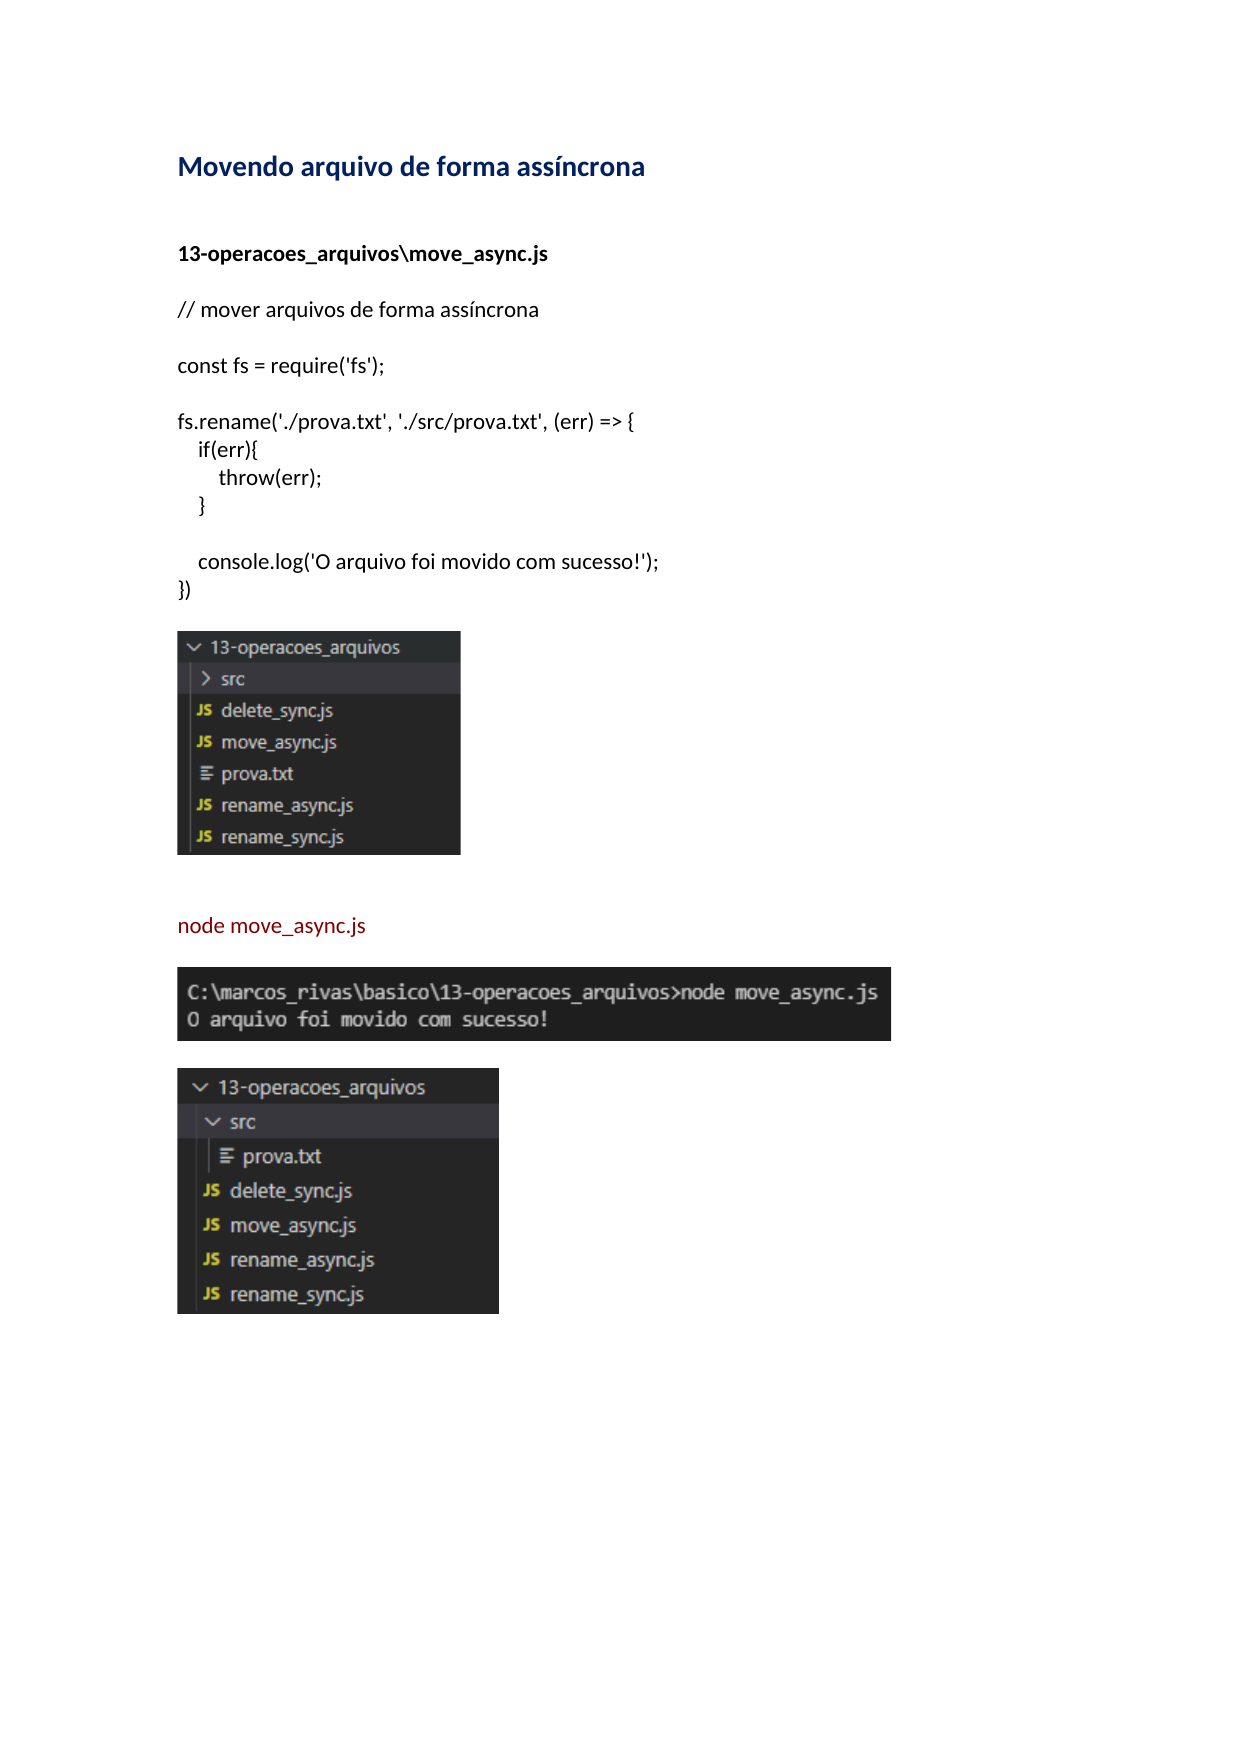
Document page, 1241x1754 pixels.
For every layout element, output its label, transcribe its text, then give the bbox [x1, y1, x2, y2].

picture [177, 631, 461, 855]
text console.log('O arquivo foi movido com sucesso!'); [177, 547, 1063, 576]
subtitle Movendo arquivo de forma assíncrona [177, 148, 1063, 183]
text const fs = require('fs'); [177, 351, 1063, 379]
text } [177, 491, 1063, 519]
picture [177, 1068, 499, 1314]
picture [177, 967, 892, 1041]
text node move_async.js [177, 911, 1063, 939]
text throw(err); [177, 463, 1063, 491]
text }) [177, 576, 1063, 603]
text fs.rename('./prova.txt', './src/prova.txt', (err) => { [177, 407, 1063, 435]
text // mover arquivos de forma assíncrona [177, 295, 1063, 323]
text if(err){ [177, 435, 1063, 463]
text 13-operacoes_arquivos\move_async.js [177, 239, 1063, 267]
